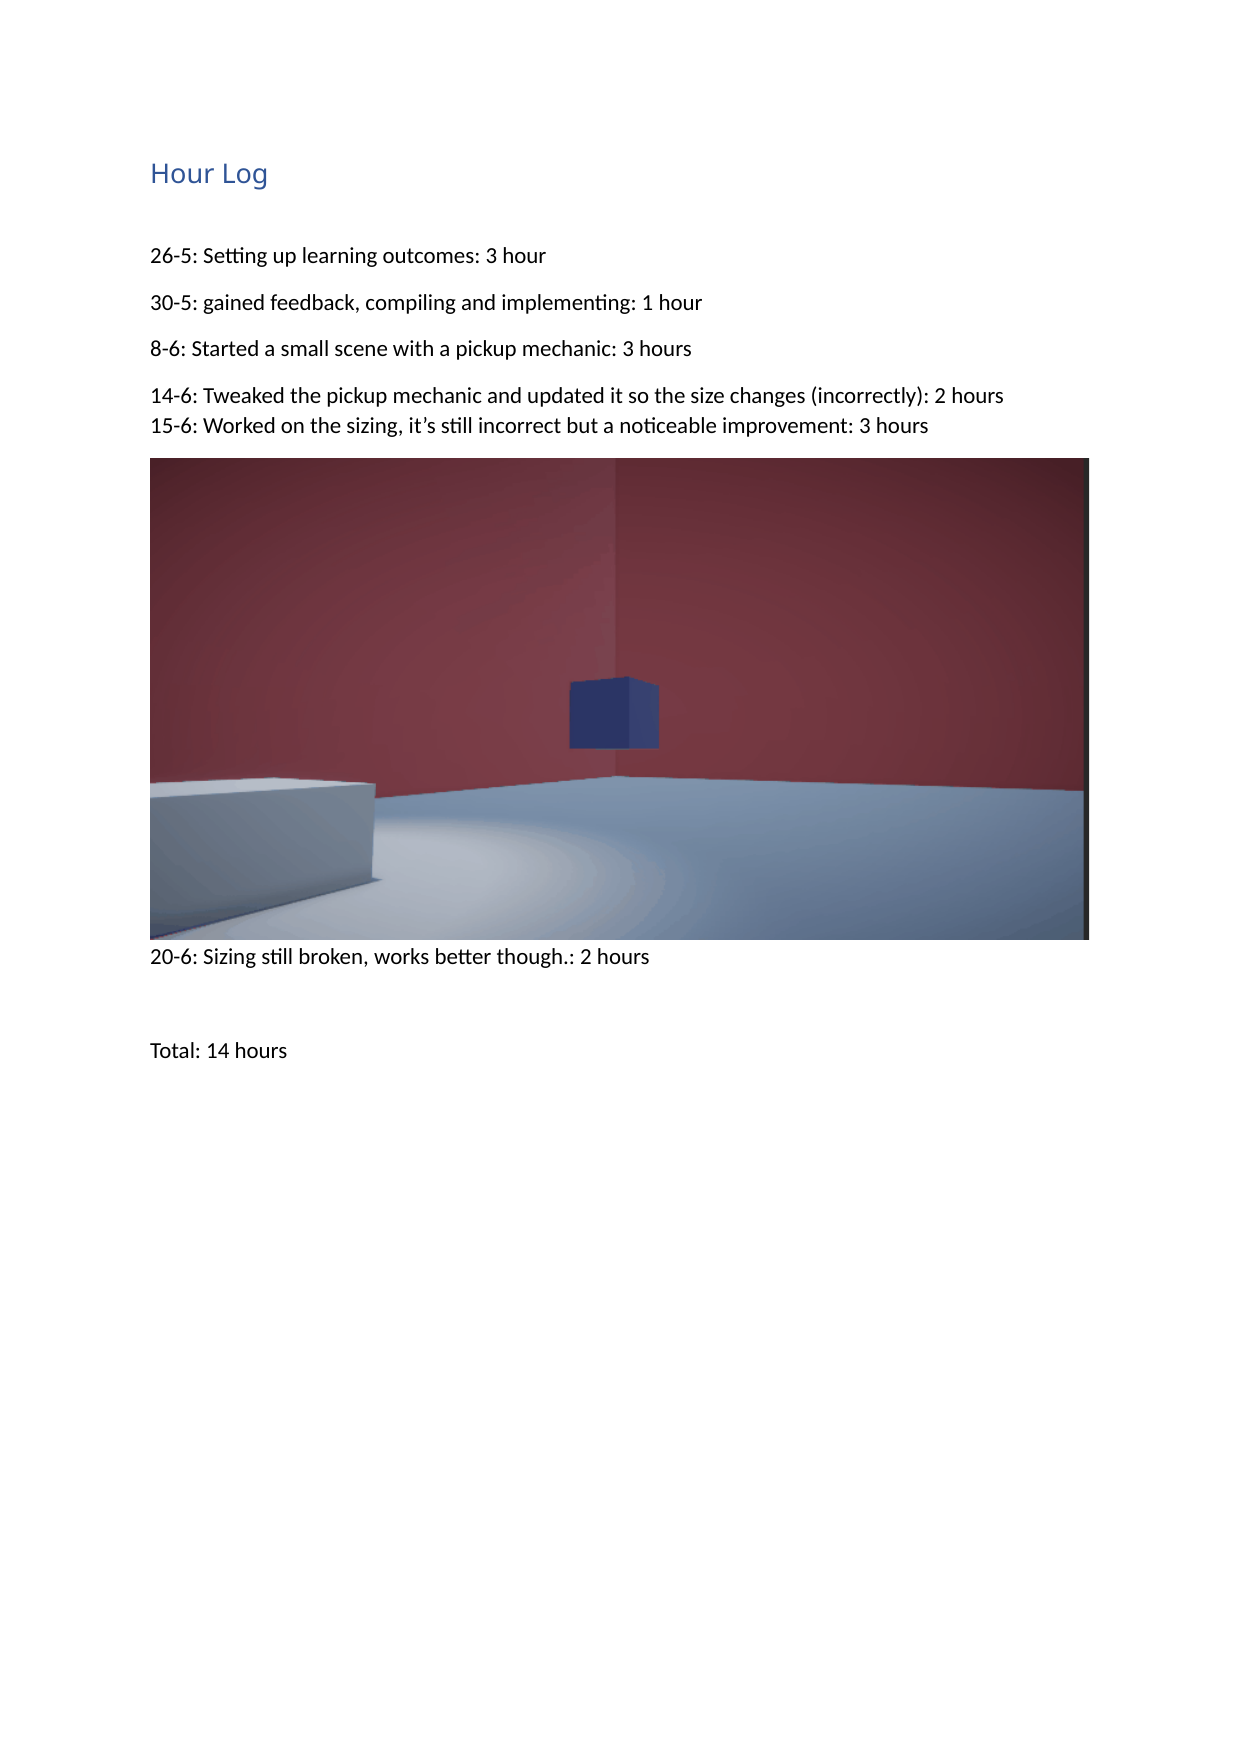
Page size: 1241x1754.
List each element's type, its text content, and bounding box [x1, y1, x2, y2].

text 14-6: Tweaked the pickup mechanic and updated it so the size changes (incorrectly): 2 hours 15-6: Worked on the sizing, it’s still incorrect but a noticeable improvement: 3 hours [150, 381, 1090, 440]
subtitle Hour Log [150, 154, 1090, 191]
text 30-5: gained feedback, compiling and implementing: 1 hour [150, 288, 1090, 316]
text 20-6: Sizing still broken, works better though.: 2 hours [150, 940, 1090, 970]
text 26-5: Setting up learning outcomes: 3 hour [150, 241, 1090, 269]
picture [150, 458, 1090, 940]
text 8-6: Started a small scene with a pickup mechanic: 3 hours [150, 334, 1090, 363]
text Total: 14 hours [150, 1036, 1090, 1064]
